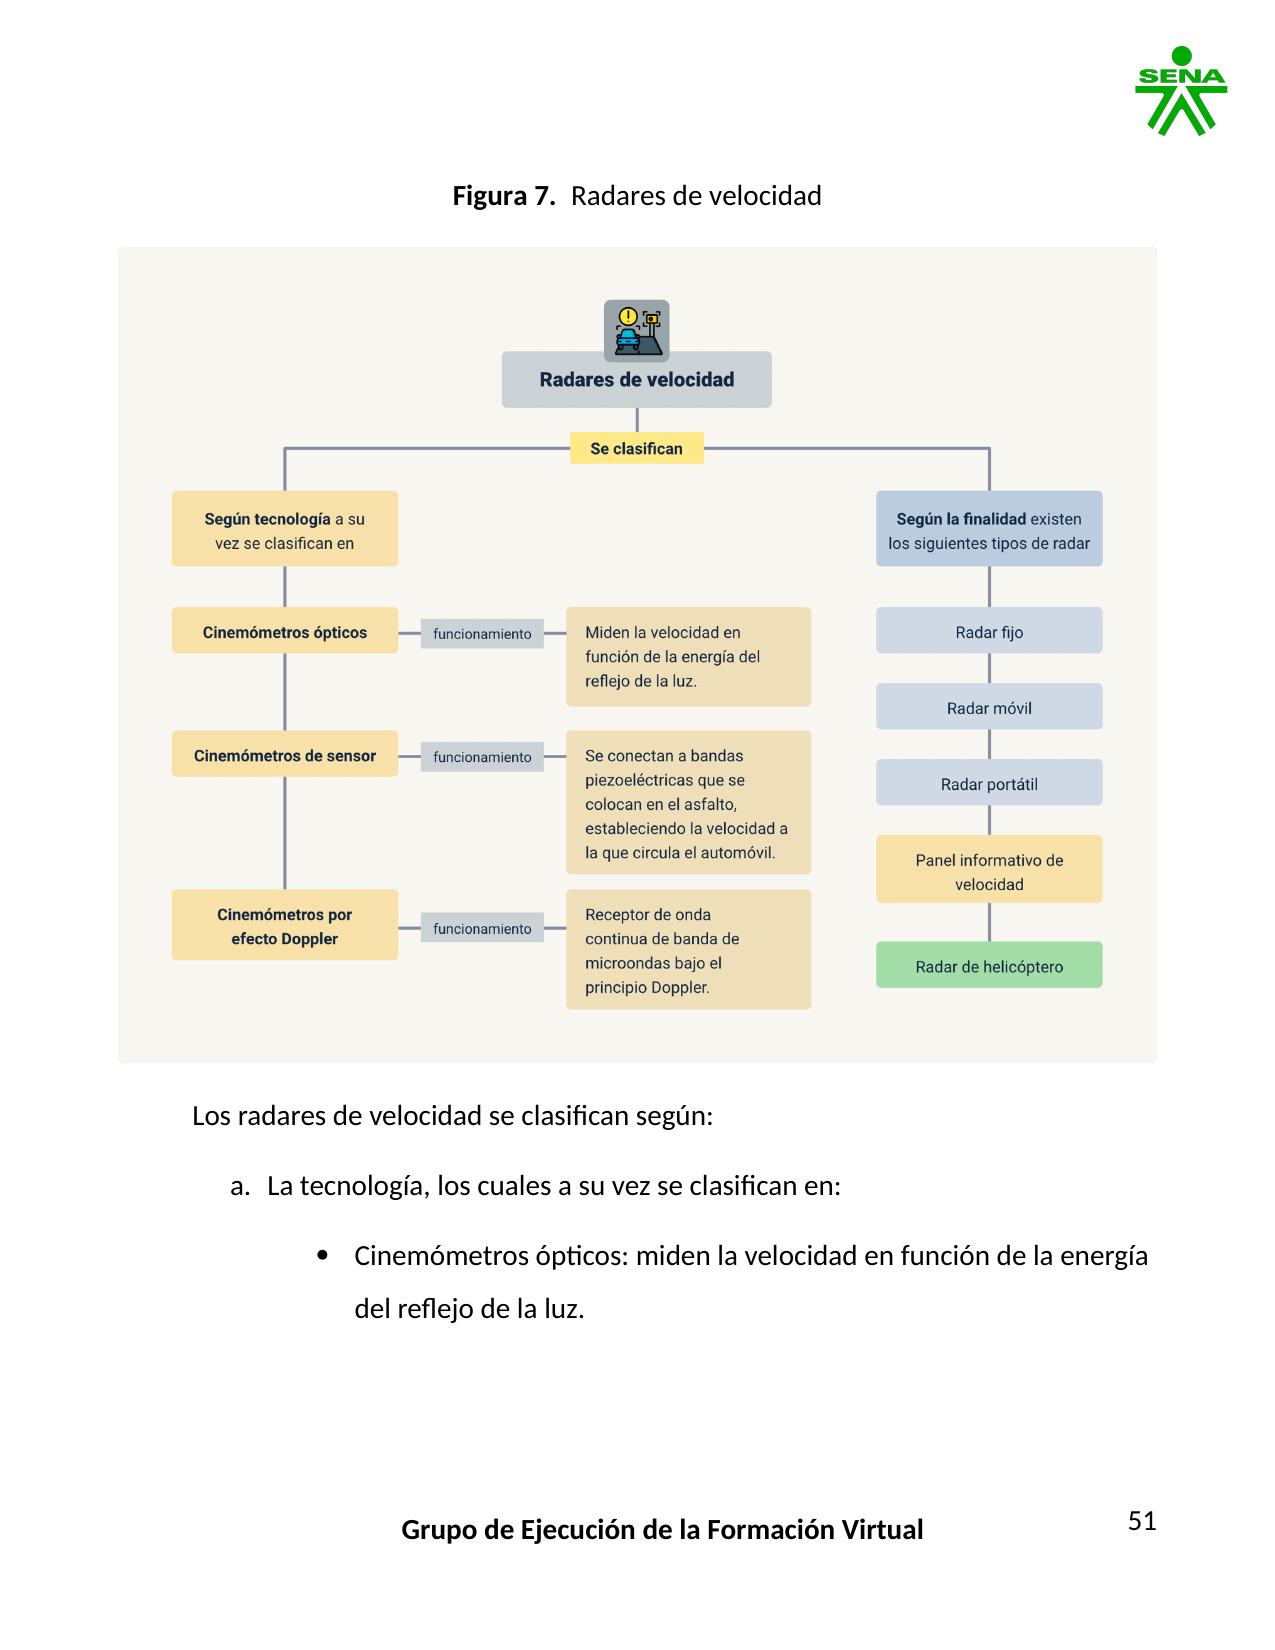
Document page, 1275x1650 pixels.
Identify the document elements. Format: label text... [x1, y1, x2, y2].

text Radares de velocidad [118, 177, 1157, 213]
list La tecnología, los cuales a su vez se clasifican en: [230, 1167, 1157, 1202]
text Los radares de velocidad se clasifican según: [118, 1097, 1157, 1132]
list Cinemómetros ópticos: miden la velocidad en función de la energía del reflejo de la luz. [317, 1237, 1157, 1326]
picture [118, 247, 1157, 1063]
picture [1135, 46, 1228, 136]
